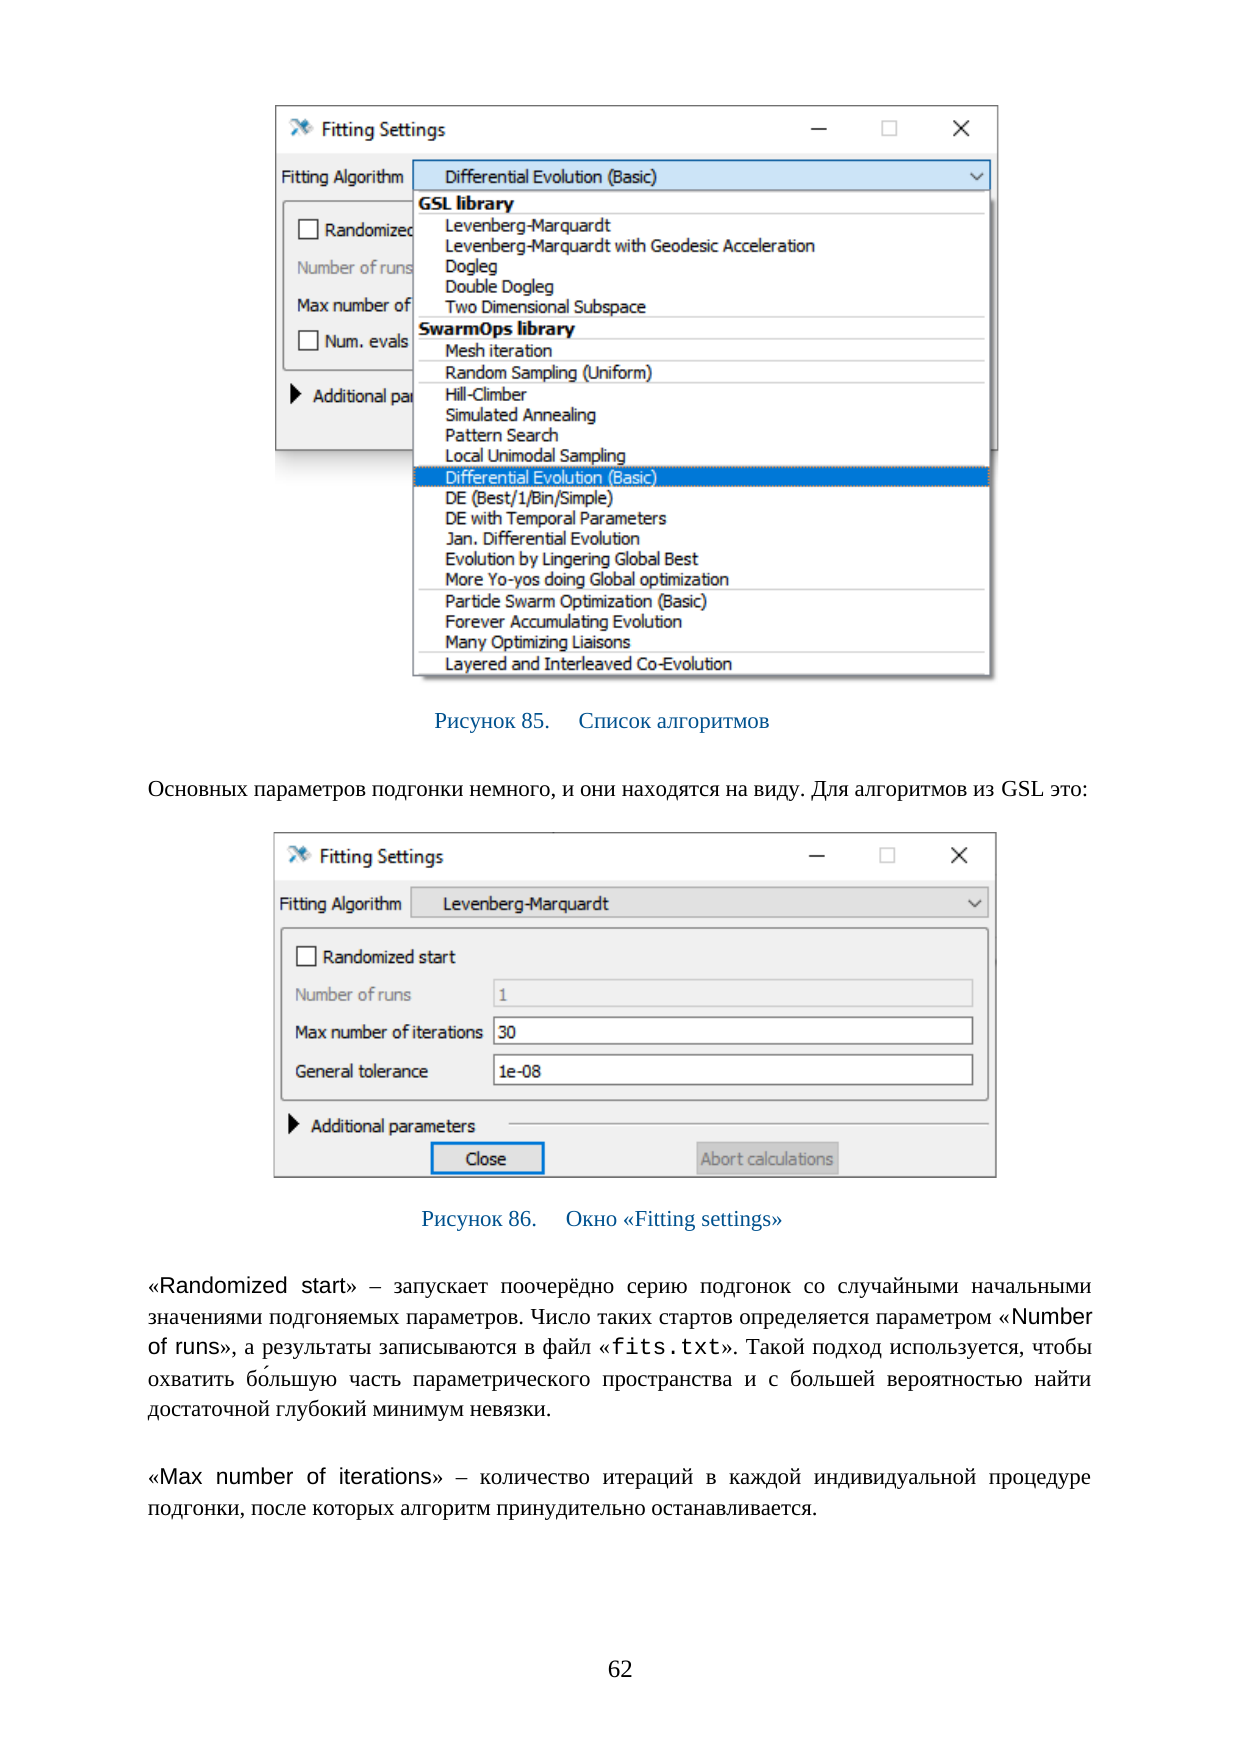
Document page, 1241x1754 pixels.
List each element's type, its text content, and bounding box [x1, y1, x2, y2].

picture [273, 832, 997, 1178]
text «Randomized start» – запускает поочерёдно серию подгонок со случайными начальными значениями подгоняемых параметров. Число таких стартов определяется параметром «Number of runs», а результаты записываются в файл «fits.txt». Такой подход используется, чтобы охватить бо́льшую часть параметрического пространства и с большей вероятностью найти достаточной глубокий минимум невязки. [148, 1272, 1093, 1422]
text Основных параметров подгонки немного, и они находятся на виду. Для алгоритмов из GSL это: [148, 774, 1093, 801]
text «Max number of iterations» – количество итераций в каждой индивидуальной процедуре подгонки, после которых алгоритм принудительно останавливается. [148, 1463, 1093, 1520]
picture [275, 105, 999, 686]
